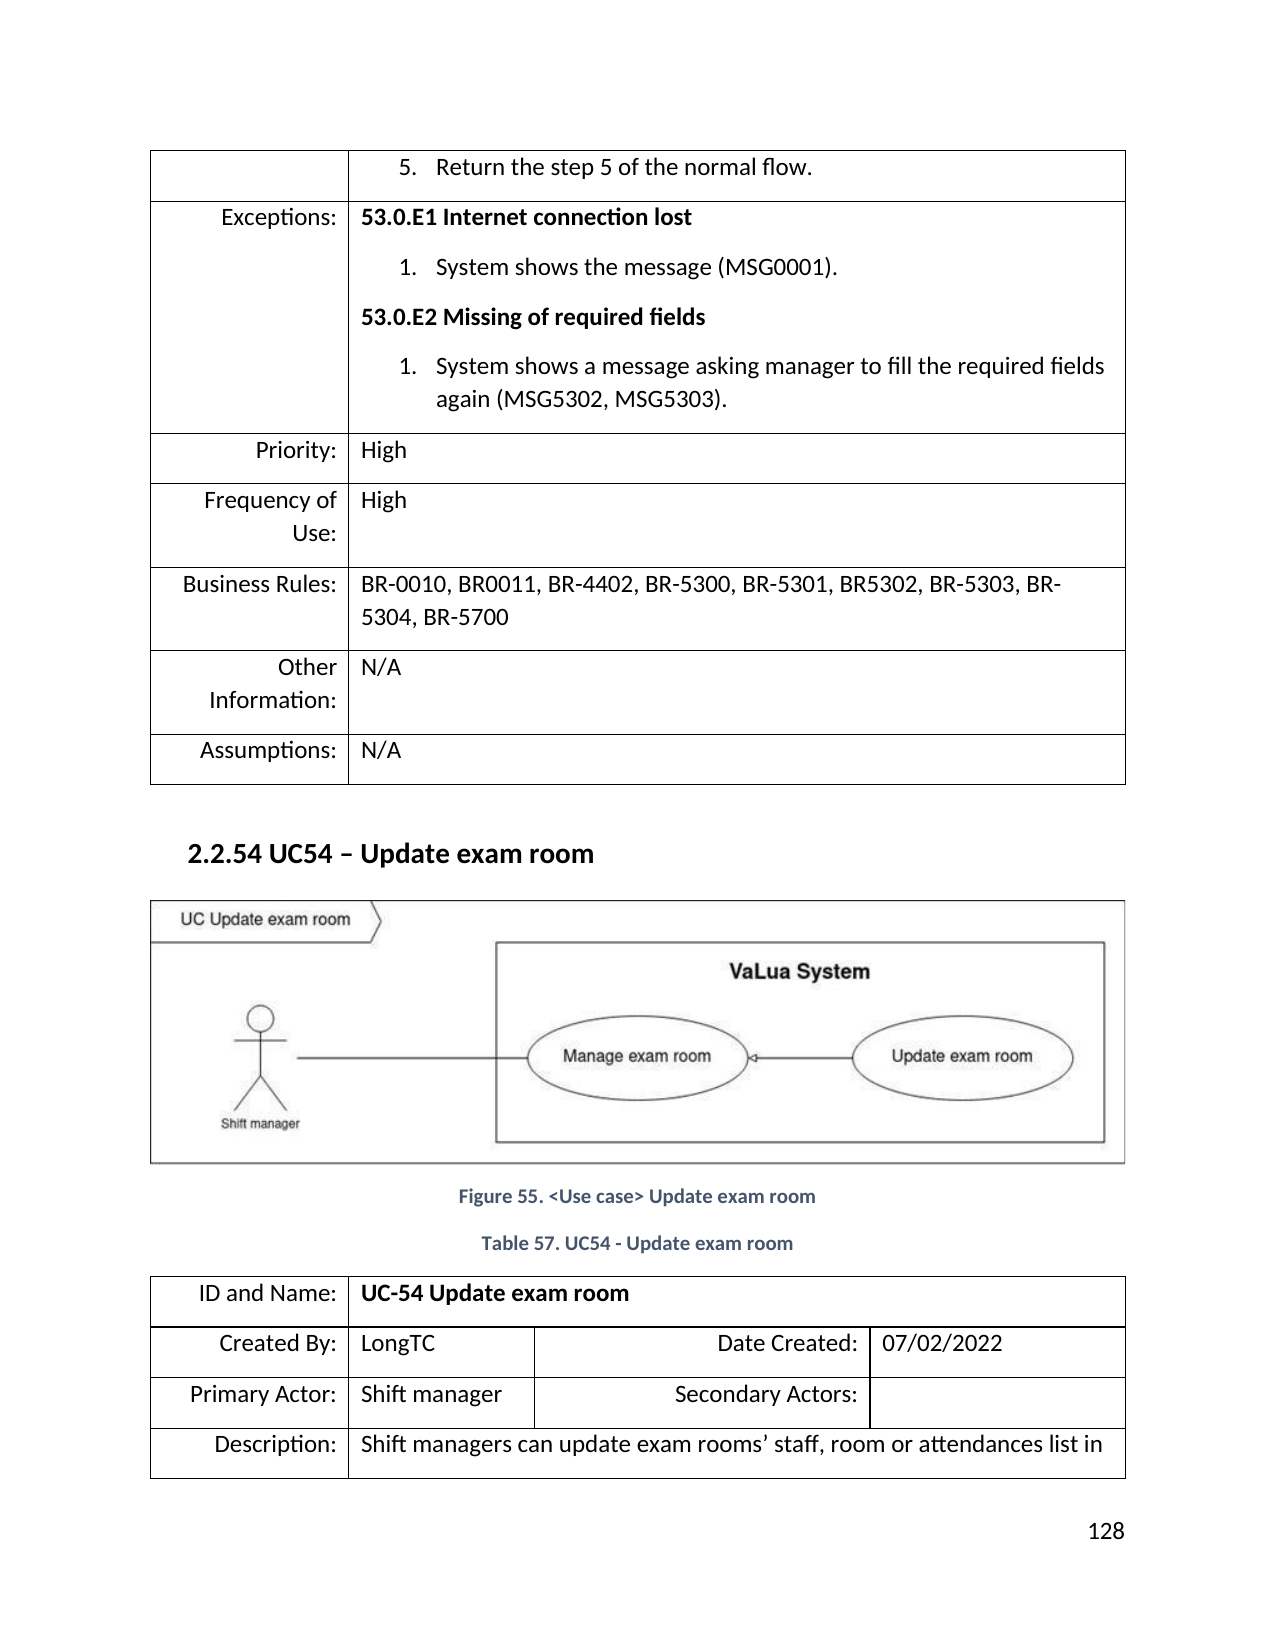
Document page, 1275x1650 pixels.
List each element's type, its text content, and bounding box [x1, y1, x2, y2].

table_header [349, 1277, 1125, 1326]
text Figure 55. <Use case> Update exam room [150, 1183, 1125, 1209]
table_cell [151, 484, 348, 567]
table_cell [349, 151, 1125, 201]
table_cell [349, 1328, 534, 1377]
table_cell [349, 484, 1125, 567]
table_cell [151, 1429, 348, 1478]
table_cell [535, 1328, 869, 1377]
subtitle 2.2.54 UC54 – Update exam room [187, 835, 1125, 870]
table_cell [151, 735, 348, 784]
picture [150, 900, 1125, 1165]
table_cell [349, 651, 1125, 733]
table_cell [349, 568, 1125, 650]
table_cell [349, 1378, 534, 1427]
text Table 57. UC54 - Update exam room [150, 1230, 1125, 1255]
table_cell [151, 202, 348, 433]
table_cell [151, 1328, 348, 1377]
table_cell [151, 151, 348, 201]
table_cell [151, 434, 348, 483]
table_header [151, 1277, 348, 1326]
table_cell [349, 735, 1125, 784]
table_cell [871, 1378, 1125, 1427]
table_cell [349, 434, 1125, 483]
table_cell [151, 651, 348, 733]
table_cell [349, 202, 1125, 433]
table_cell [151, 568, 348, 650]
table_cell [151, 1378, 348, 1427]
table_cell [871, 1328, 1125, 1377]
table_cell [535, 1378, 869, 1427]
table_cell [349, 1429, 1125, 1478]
